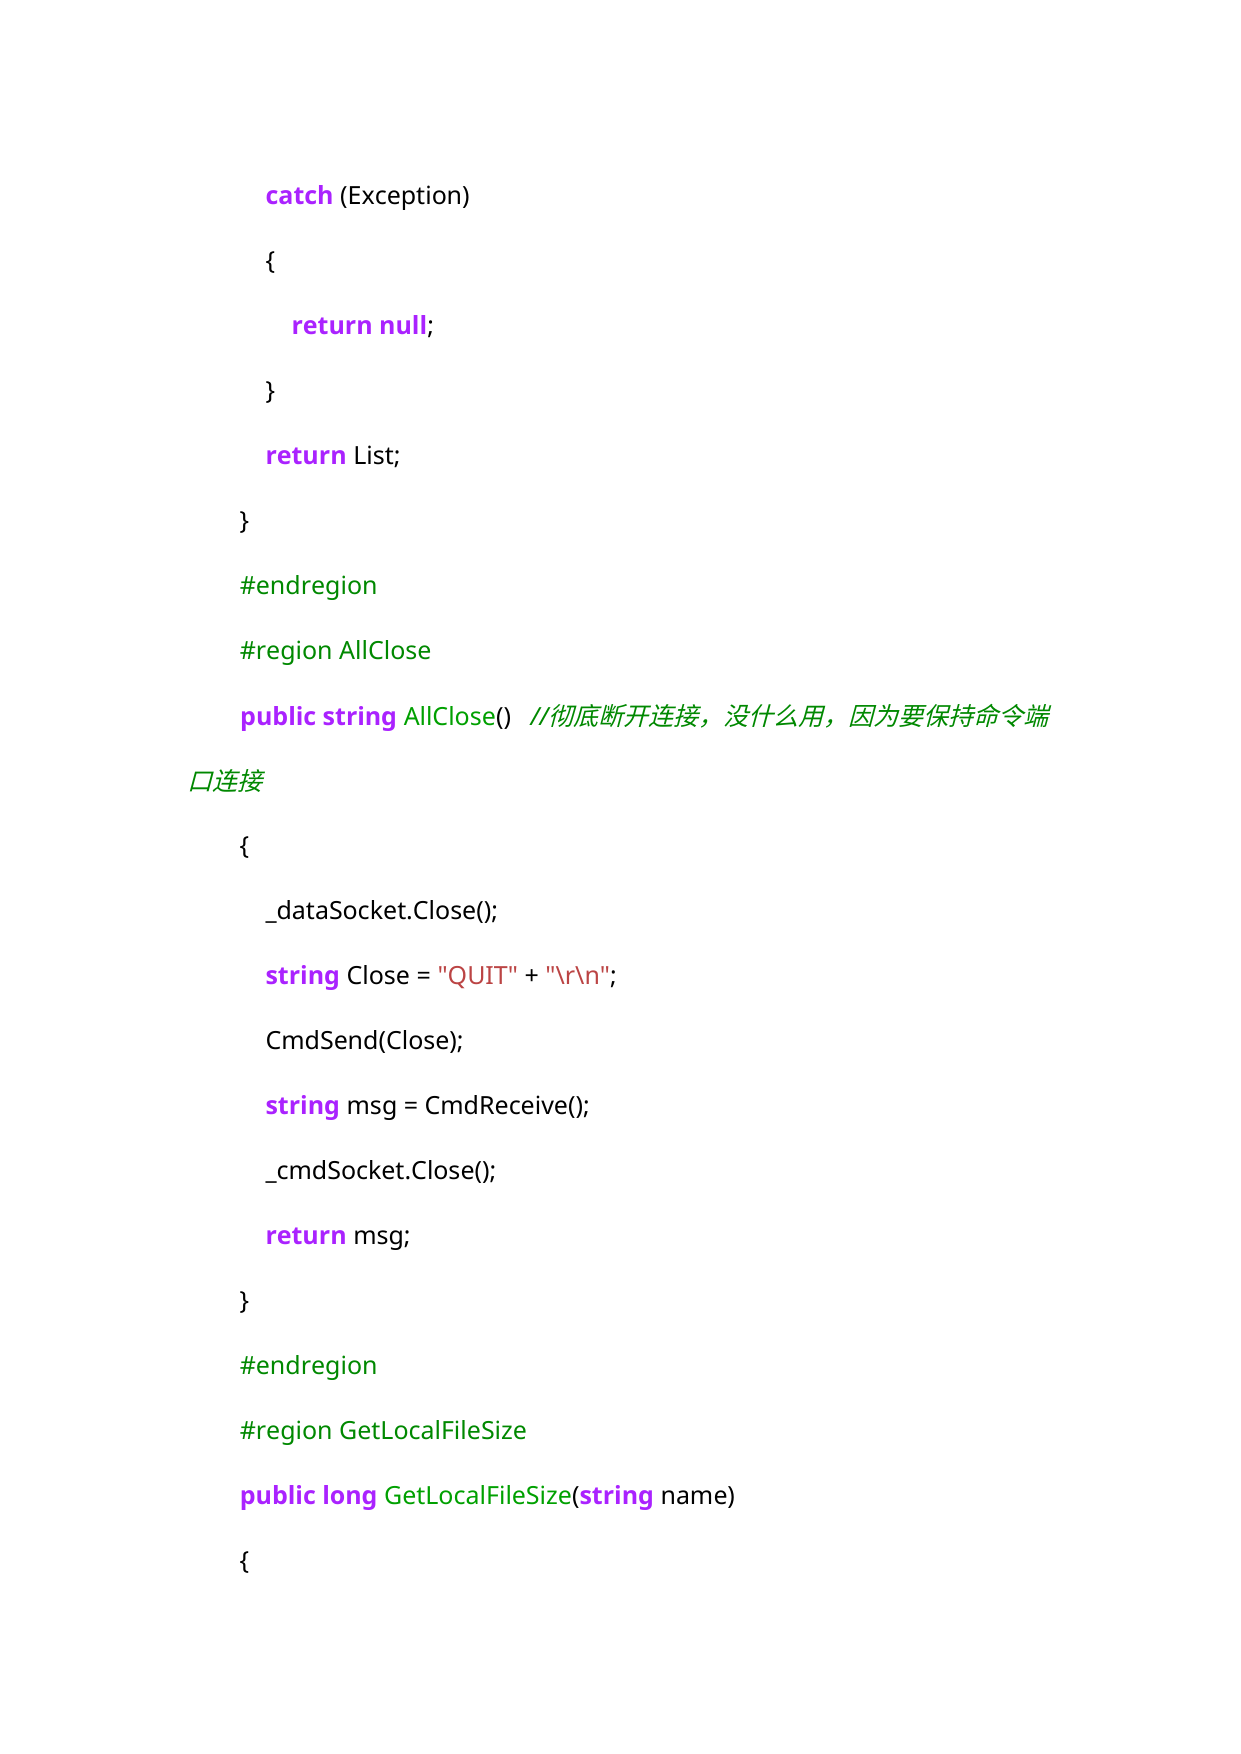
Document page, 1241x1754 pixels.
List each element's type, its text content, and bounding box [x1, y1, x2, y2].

text return null; [187, 292, 1053, 357]
text { [187, 227, 1053, 292]
text #region AllClose [187, 617, 1053, 682]
text } [187, 1267, 1053, 1332]
text string Close = "QUIT" + "\r\n"; [187, 942, 1053, 1007]
text #region GetLocalFileSize [187, 1397, 1053, 1462]
text catch (Exception) [187, 162, 1053, 227]
text #endregion [187, 552, 1053, 617]
text CmdSend(Close); [187, 1007, 1053, 1072]
text #endregion [187, 1332, 1053, 1397]
text { [187, 812, 1053, 877]
text return List; [187, 422, 1053, 487]
text return msg; [187, 1202, 1053, 1267]
text } [187, 357, 1053, 422]
text public string AllClose() //彻底断开连接，没什么用，因为要保持命令端口连接 [187, 682, 1053, 812]
text public long GetLocalFileSize(string name) [187, 1462, 1053, 1527]
text { [187, 1527, 1053, 1592]
text _cmdSocket.Close(); [187, 1137, 1053, 1202]
text string msg = CmdReceive(); [187, 1072, 1053, 1137]
text } [187, 487, 1053, 552]
text _dataSocket.Close(); [187, 877, 1053, 942]
